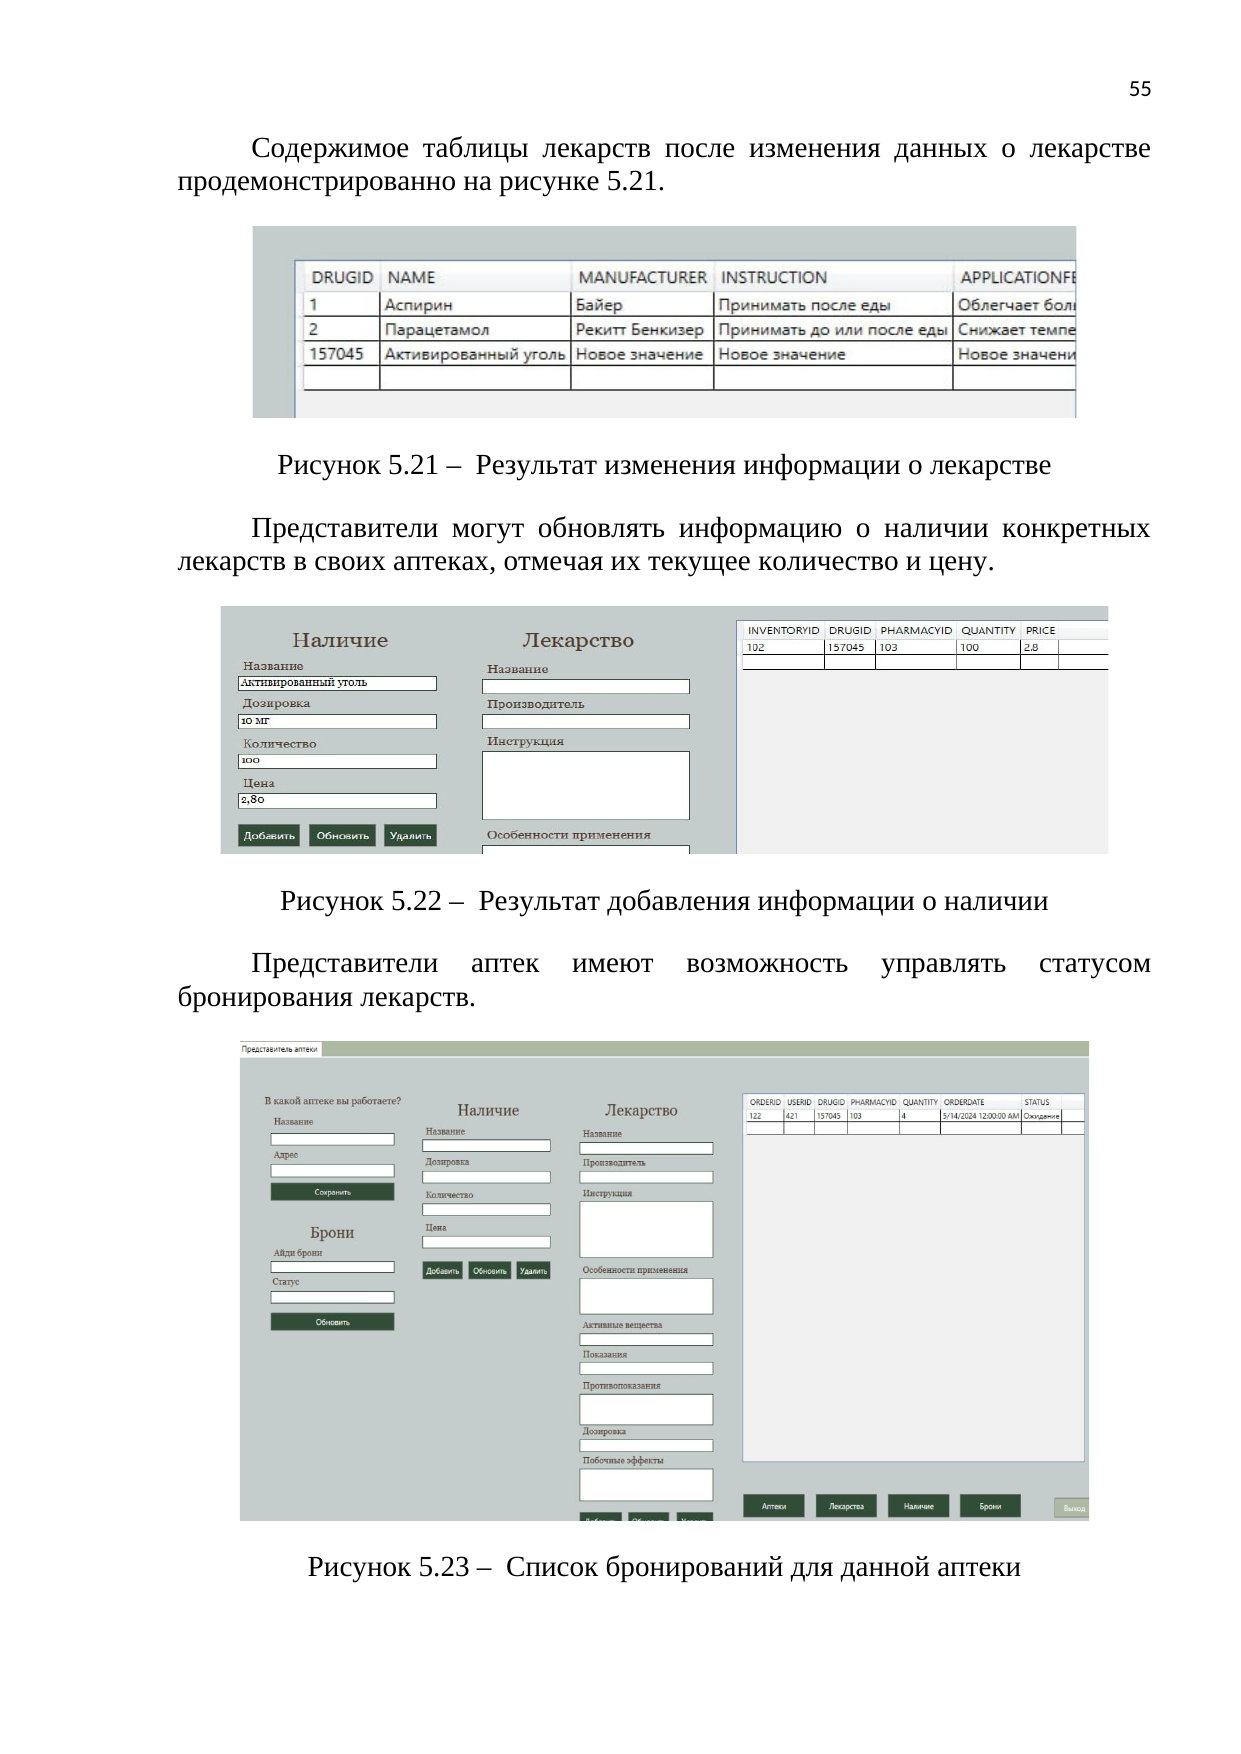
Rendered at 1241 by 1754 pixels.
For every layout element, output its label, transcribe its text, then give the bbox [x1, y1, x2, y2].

picture [220, 606, 1109, 854]
text Рисунок 5.21 – Результат изменения информации о лекарстве [177, 447, 1152, 481]
picture [252, 226, 1077, 418]
text Представители могут обновлять информацию о наличии конкретных лекарств в своих аптеках, отмечая их текущее количество и цену. [177, 510, 1152, 577]
text Содержимое таблицы лекарств после изменения данных о лекарстве продемонстрированно на рисунке 5.21. [177, 130, 1152, 197]
text Рисунок 5.23 – Список бронирований для данной аптеки [177, 1549, 1152, 1583]
text Рисунок 5.22 – Результат добавления информации о наличии [177, 883, 1152, 916]
text Представители аптек имеют возможность управлять статусом бронирования лекарств. [177, 945, 1152, 1012]
picture [239, 1041, 1090, 1521]
